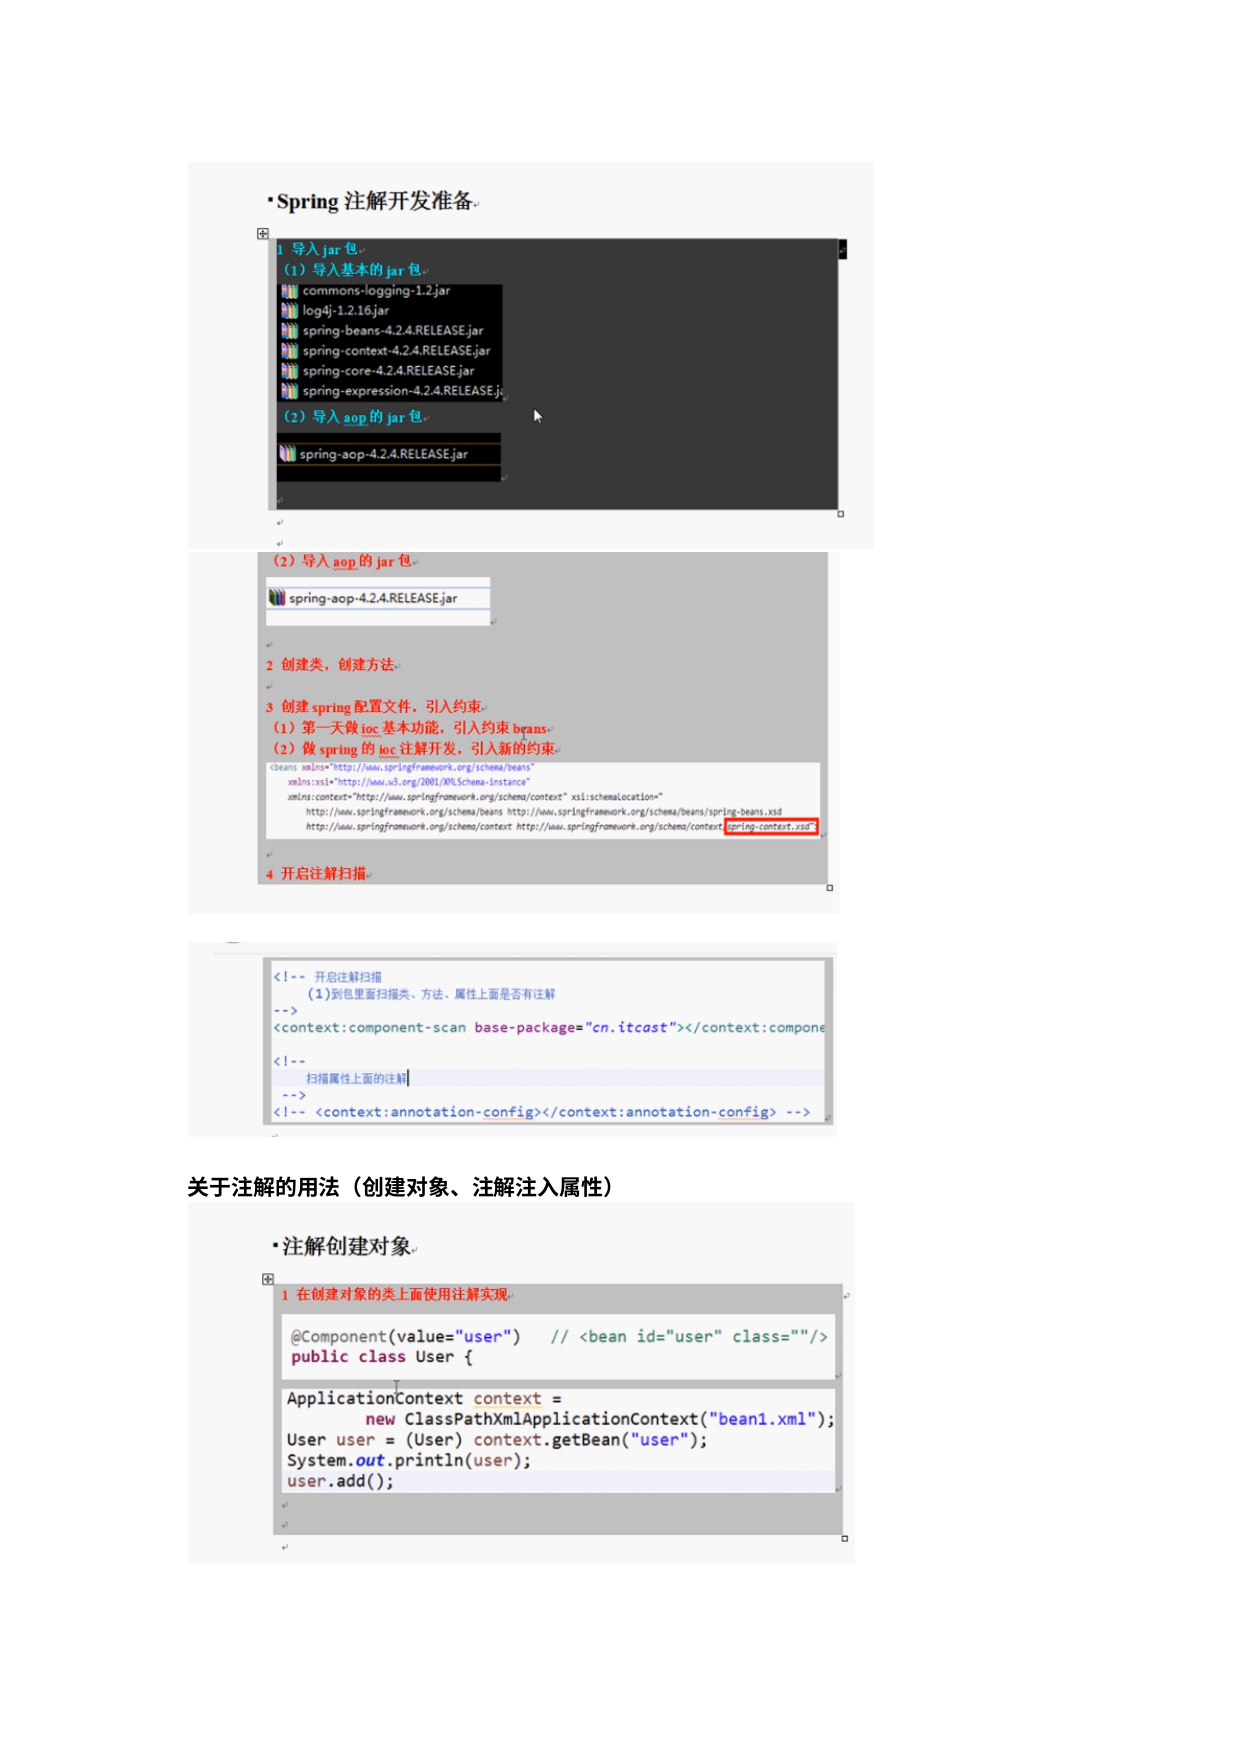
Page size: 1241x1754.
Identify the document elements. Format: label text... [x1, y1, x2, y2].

picture [187, 162, 875, 549]
picture [187, 942, 838, 1137]
picture [187, 552, 840, 914]
text 关于注解的用法（创建对象、注解注入属性） [187, 1169, 1053, 1202]
picture [187, 1202, 855, 1563]
